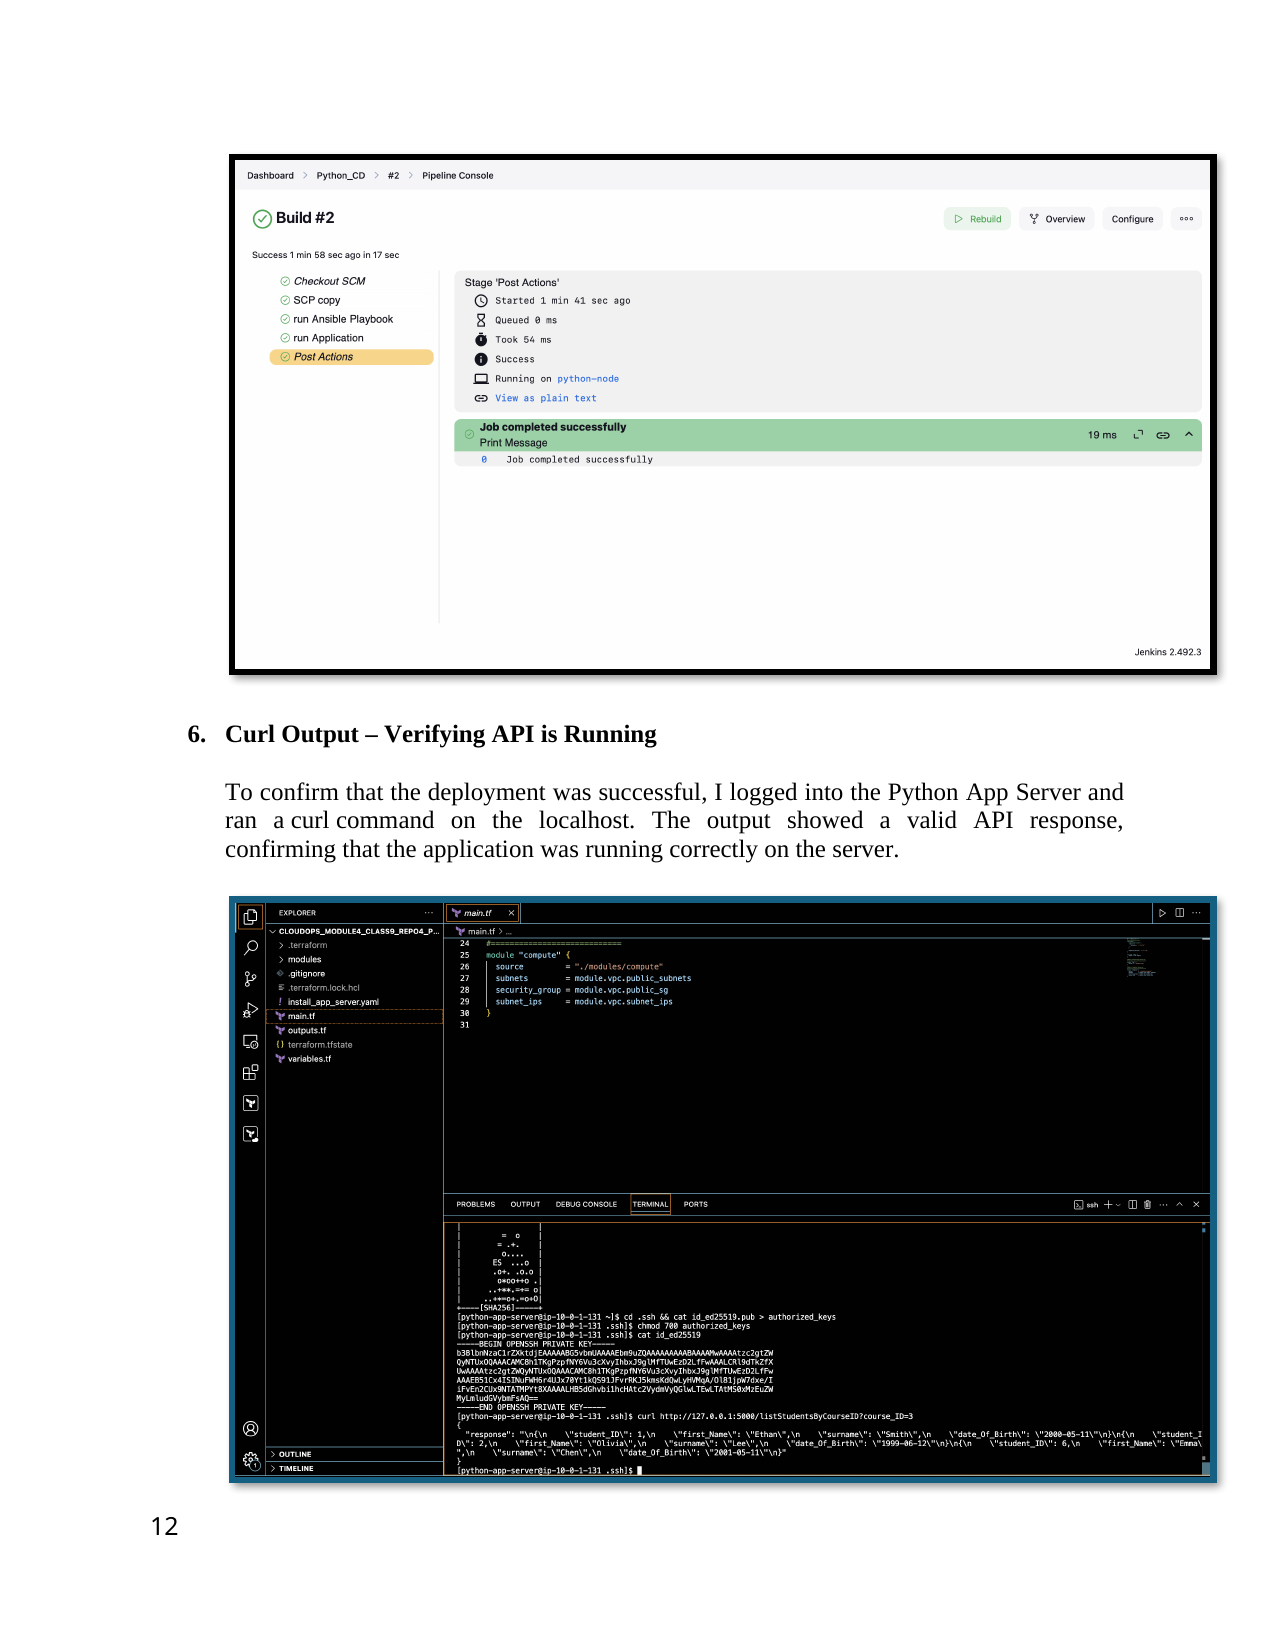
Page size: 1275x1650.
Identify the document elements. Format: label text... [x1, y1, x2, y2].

text To confirm that the deployment was successful, I logged into the Python App Server and ran a curl command on the localhost. The output showed a valid API response, confirming that the application was running correctly on the server. [225, 777, 1125, 863]
list Curl Output – Verifying API is Running [187, 719, 1125, 748]
picture [235, 903, 1210, 1477]
picture [235, 160, 1210, 669]
